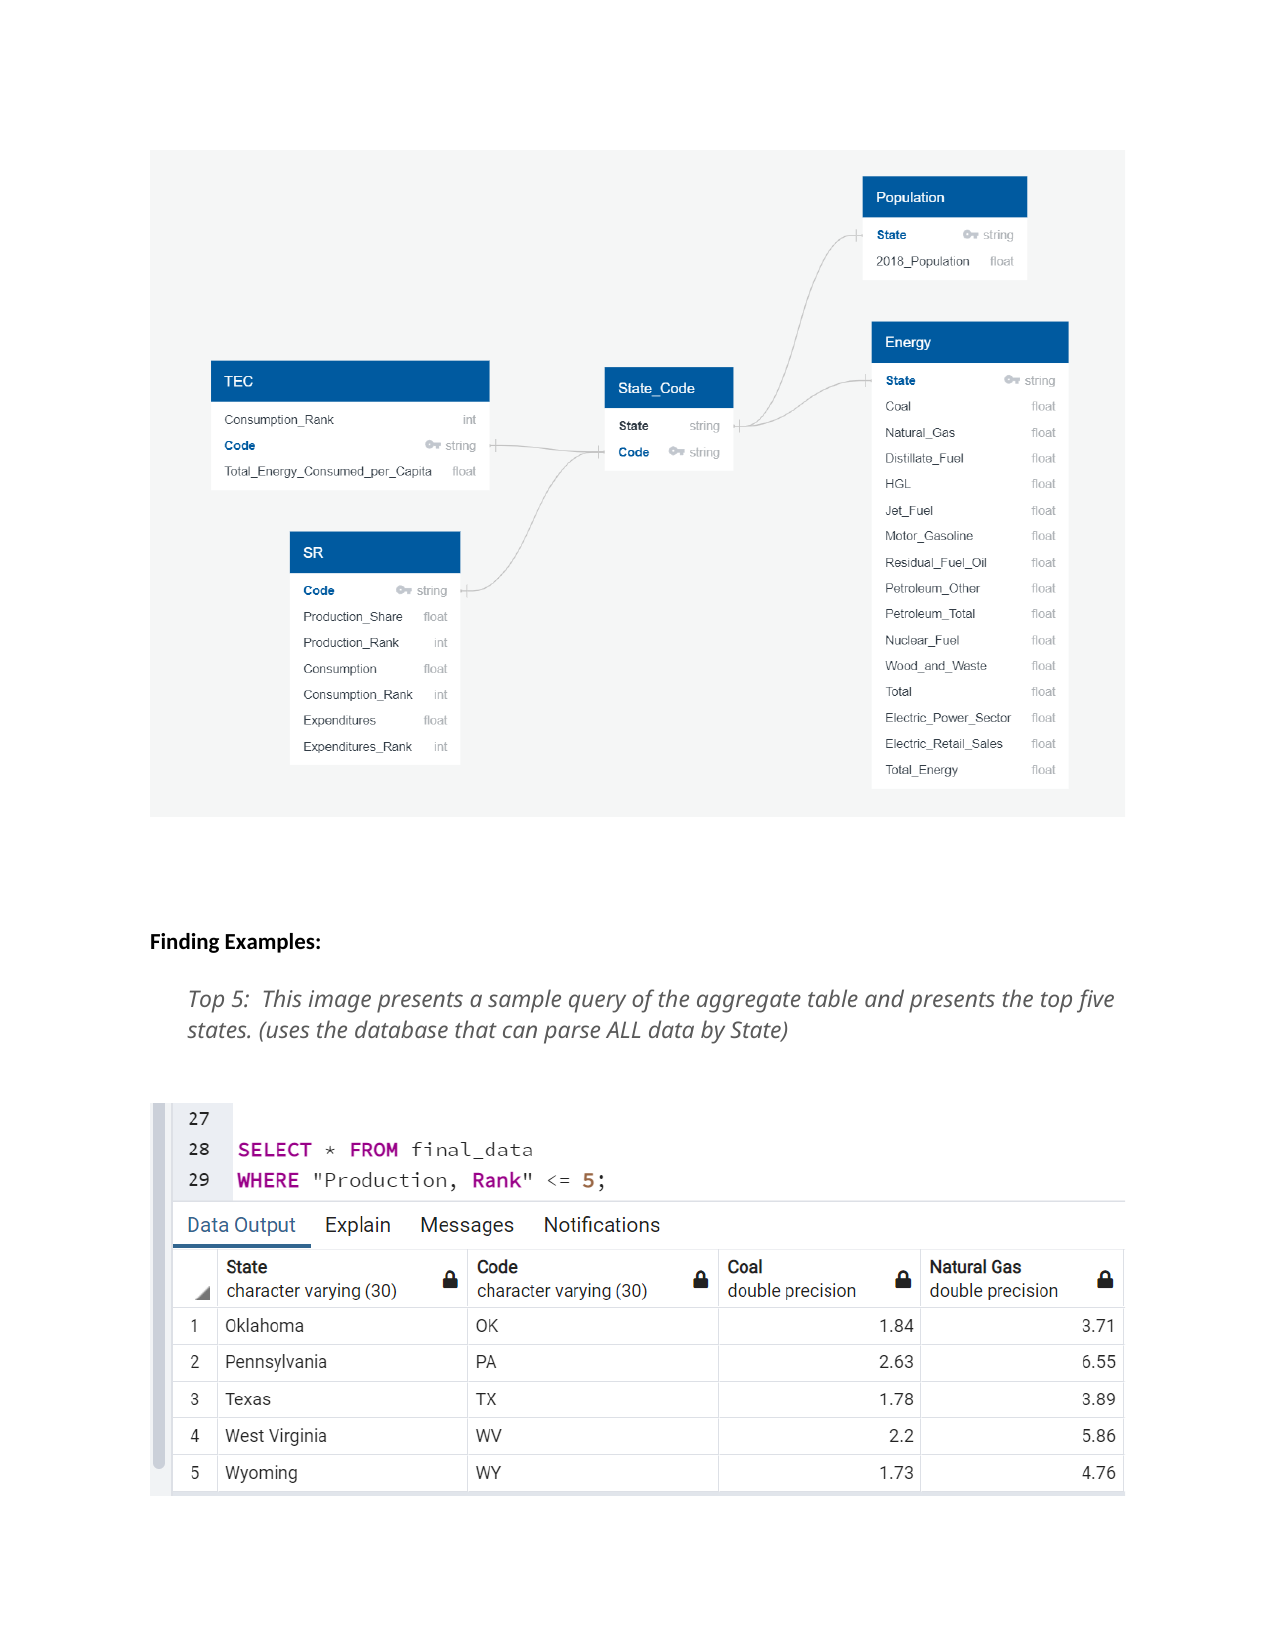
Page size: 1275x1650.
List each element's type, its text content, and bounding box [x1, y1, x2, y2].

text Finding Examples: [150, 927, 1125, 955]
text Top 5: This image presents a sample query of the aggregate table and presents the top five states. (uses the database that can parse ALL data by State) [187, 983, 1125, 1045]
picture [150, 150, 1125, 817]
picture [150, 1103, 1125, 1496]
